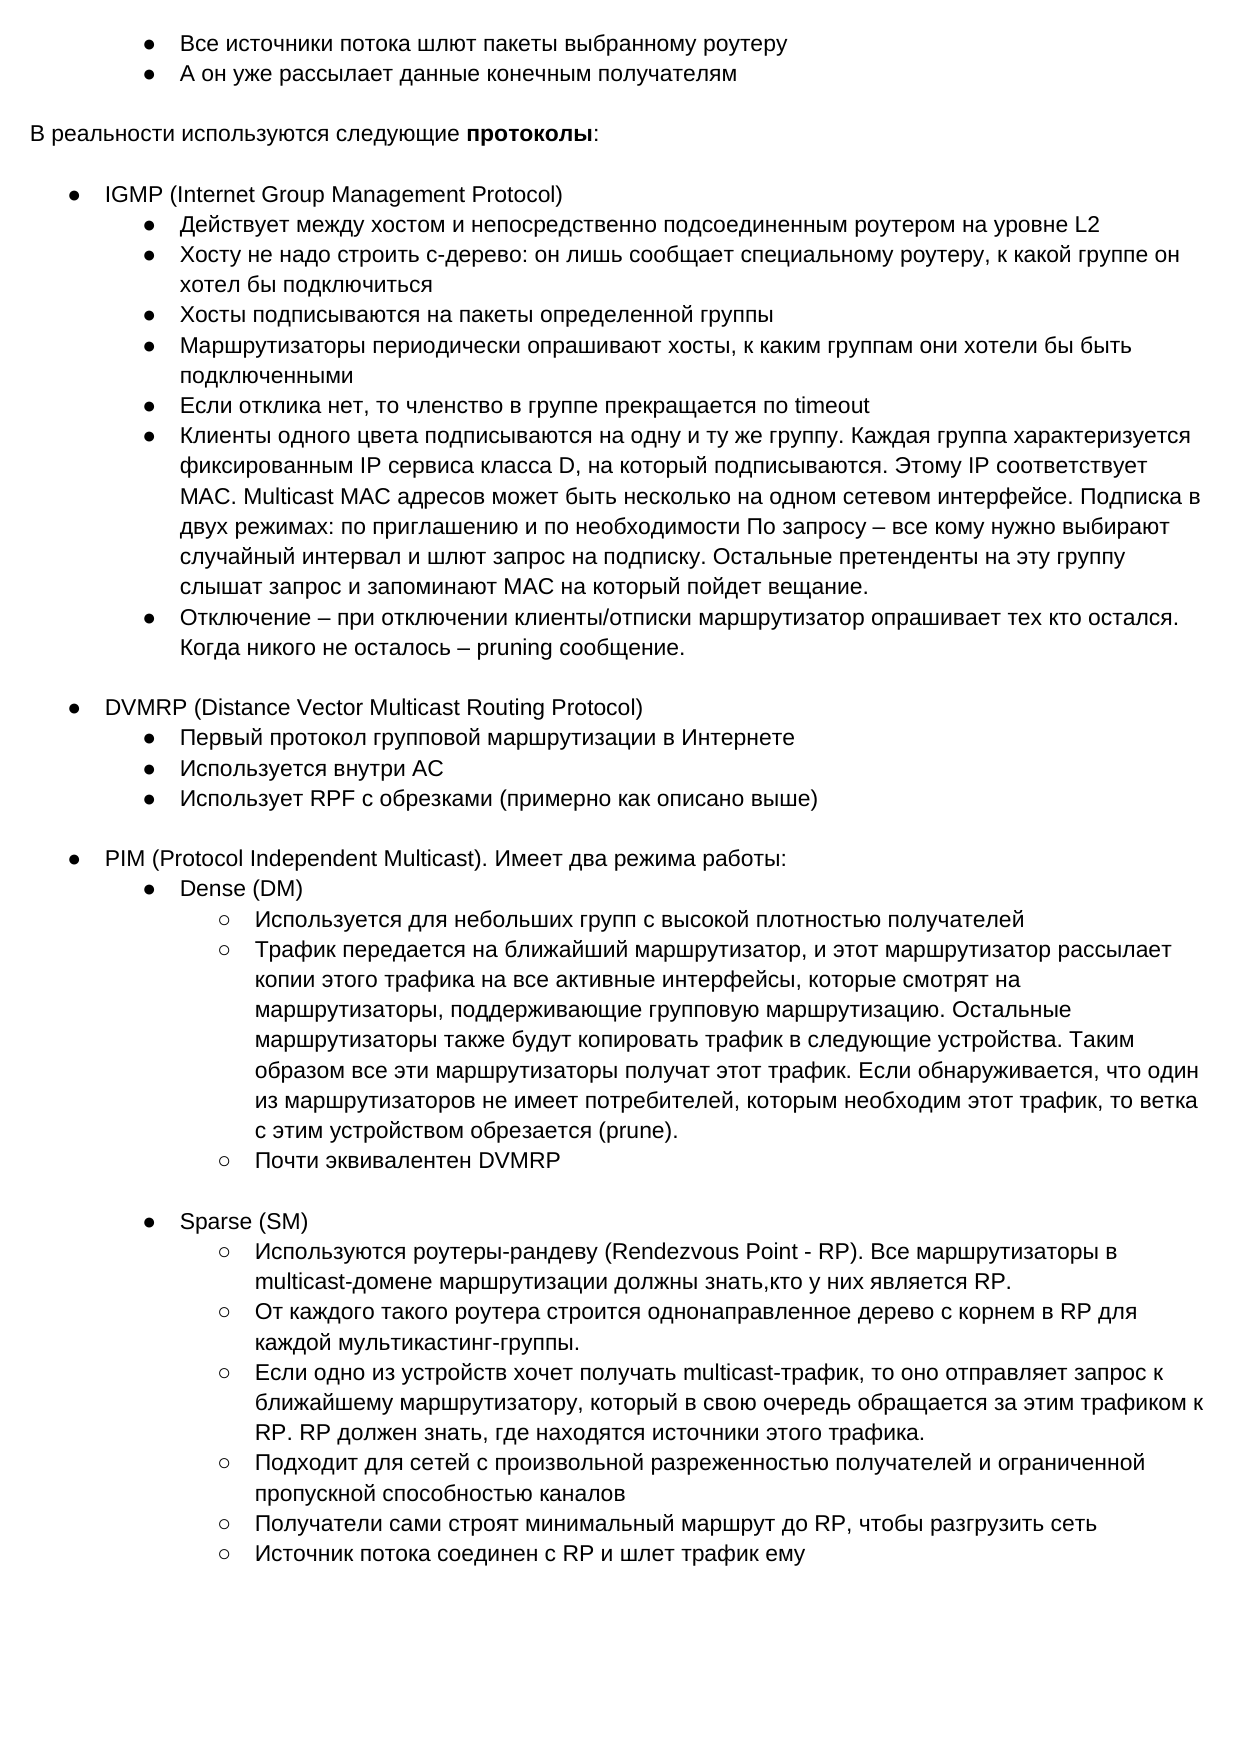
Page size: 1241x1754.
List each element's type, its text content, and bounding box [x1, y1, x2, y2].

list Используется внутри АС [142, 754, 1211, 781]
list Получатели сами строят минимальный маршрут до RP, чтобы разгрузить сеть [217, 1510, 1211, 1536]
list Использует RPF с обрезками (примерно как описано выше) [142, 785, 1211, 811]
list Маршрутизаторы периодически опрашивают хосты, к каким группам они хотели бы быть подключенными [142, 332, 1211, 388]
list Трафик передается на ближайший маршрутизатор, и этот маршрутизатор рассылает копии этого трафика на все активные интерфейсы, которые смотрят на маршрутизаторы, поддерживающие групповую маршрутизацию. Остальные маршрутизаторы также будут копировать трафик в следующие устройства. Таким образом все эти маршрутизаторы получат этот трафик. Если обнаруживается, что один из маршрутизаторов не имеет потребителей, которым необходим этот трафик, то ветка с этим устройством обрезается (prune). [217, 936, 1211, 1143]
list Если отклика нет, то членство в группе прекращается по timeout [142, 392, 1211, 418]
list Источник потока соединен с RP и шлет трафик ему [217, 1540, 1211, 1566]
list Если одно из устройств хочет получать multicast-трафик, то оно отправляет запрос к ближайшему маршрутизатору, который в свою очередь обращается за этим трафиком к RP. RP должен знать, где находятся источники этого трафика. [217, 1359, 1211, 1445]
list Клиенты одного цвета подписываются на одну и ту же группу. Каждая группа характеризуется фиксированным IP сервиса класса D, на который подписываются. Этому IP соответствует МАС. Multicast MAC адресов может быть несколько на одном сетевом интерфейсе. Подписка в двух режимах: по приглашению и по необходимости По запросу – все кому нужно выбирают случайный интервал и шлют запрос на подписку. Остальные претенденты на эту группу слышат запрос и запоминают MAC на который пойдет вещание. [142, 422, 1211, 599]
list Хосту не надо строить с-дерево: он лишь сообщает специальному роутеру, к какой группе он хотел бы подключиться [142, 241, 1211, 297]
list PIM (Protocol Independent Multicast). Имеет два режима работы: [67, 845, 1211, 871]
list Все источники потока шлют пакеты выбранному роутеру [142, 29, 1211, 56]
list DVMRP (Distance Vector Multicast Routing Protocol) [67, 694, 1211, 720]
list Действует между хостом и непосредственно подсоединенным роутером на уровне L2 [142, 211, 1211, 237]
list Почти эквивалентен DVMRP [217, 1147, 1211, 1173]
list Подходит для сетей с произвольной разреженностью получателей и ограниченной пропускной способностью каналов [217, 1449, 1211, 1506]
list А он уже рассылает данные конечным получателям [142, 60, 1211, 86]
list Sparse (SM) [142, 1208, 1211, 1234]
list Используются роутеры-рандеву (Rendezvous Point - RP). Все маршрутизаторы в multicast-домене маршрутизации должны знать,кто у них является RP. [217, 1238, 1211, 1294]
list Хосты подписываются на пакеты определенной группы [142, 301, 1211, 328]
list Отключение – при отключении клиенты/отписки маршрутизатор опрашивает тех кто остался. Когда никого не осталось – pruning сообщение. [142, 603, 1211, 660]
list От каждого такого роутера строится однонаправленное дерево с корнем в RP для каждой мультикастинг-группы. [217, 1298, 1211, 1355]
list Первый протокол групповой маршрутизации в Интернете [142, 724, 1211, 751]
list Используется для небольших групп с высокой плотностью получателей [217, 906, 1211, 932]
text В реальности используются следующие протоколы: [29, 120, 1211, 146]
list Dense (DM) [142, 875, 1211, 902]
list IGMP (Internet Group Management Protocol) [67, 181, 1211, 207]
